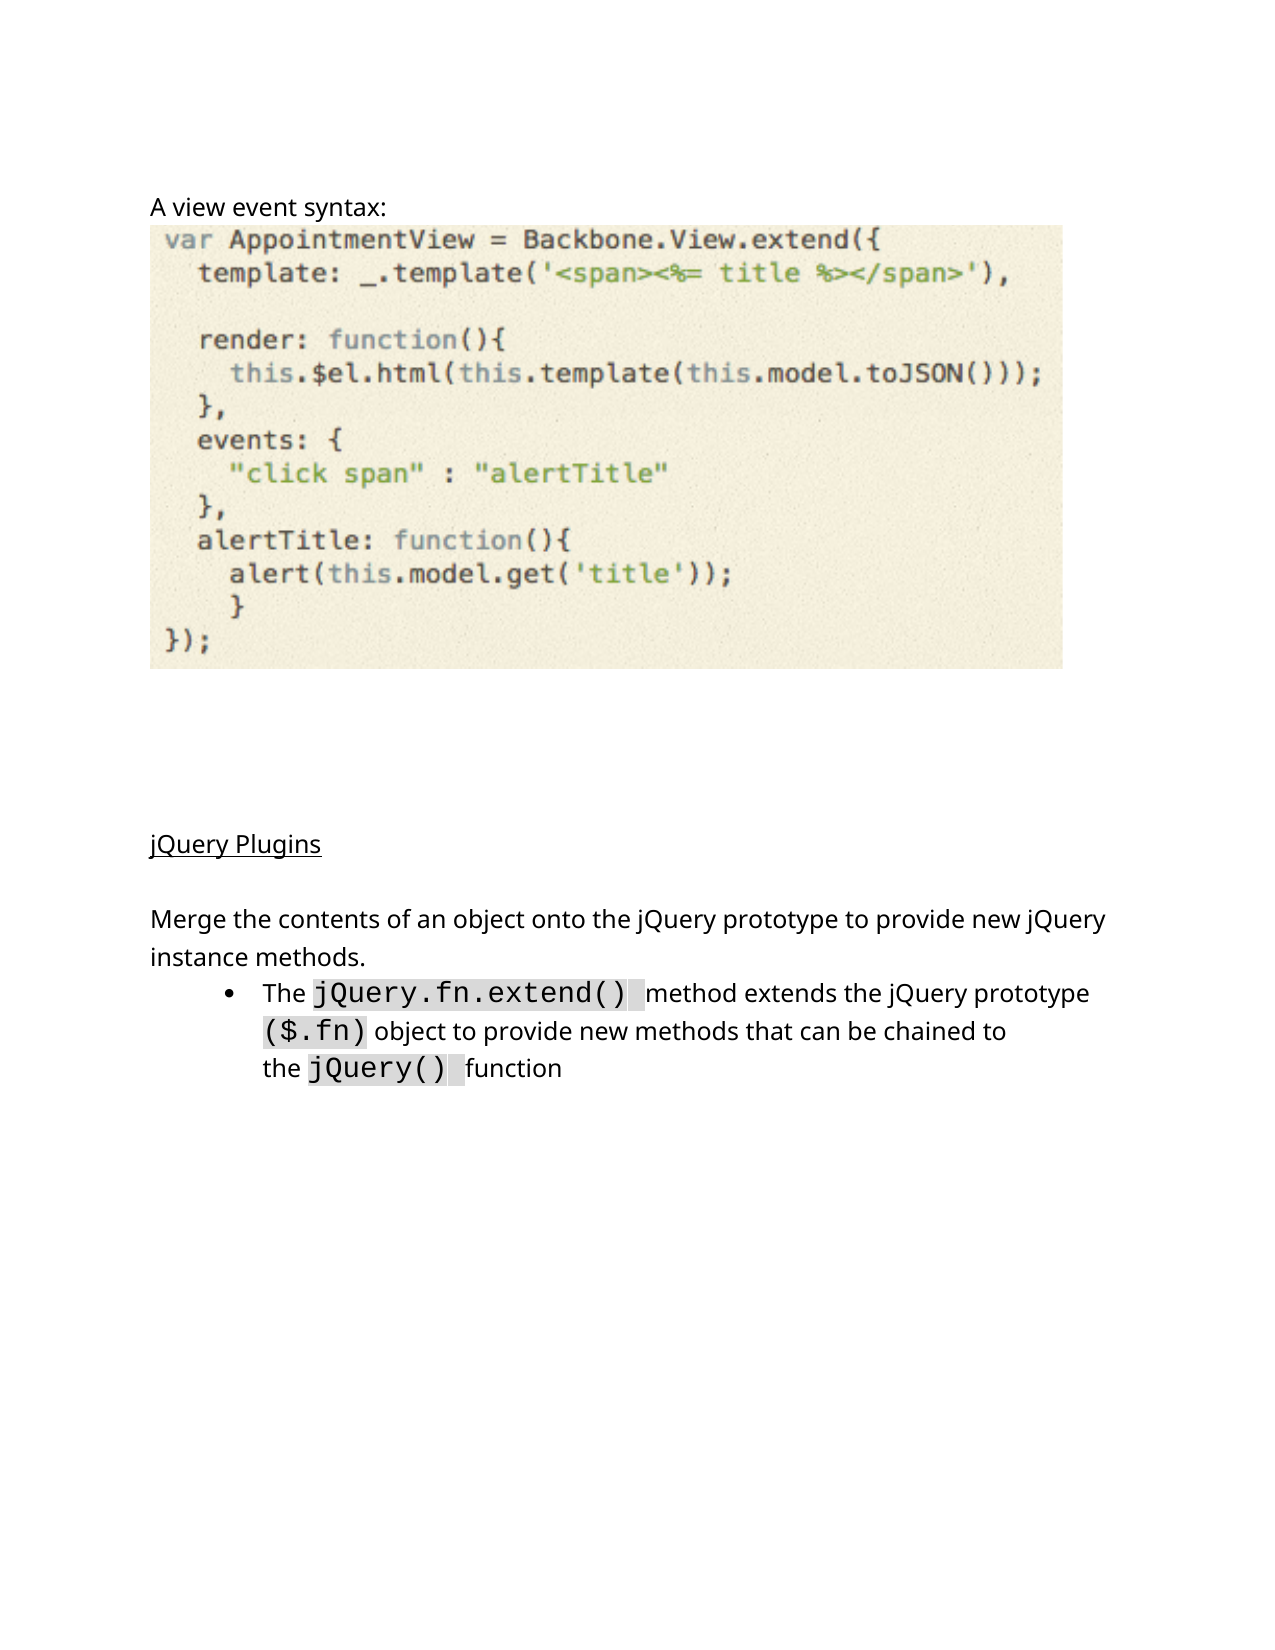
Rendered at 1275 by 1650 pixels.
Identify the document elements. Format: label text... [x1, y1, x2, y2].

text The jQuery.fn.extend() method extends the jQuery prototype ($.fn) object to provide new methods that can be chained to the jQuery() function [225, 975, 1125, 1087]
list jQuery Plugins [150, 825, 1125, 862]
list A view event syntax: [150, 187, 1125, 225]
text Merge the contents of an object onto the jQuery prototype to provide new jQuery instance methods. [150, 900, 1125, 975]
picture [150, 225, 1063, 669]
